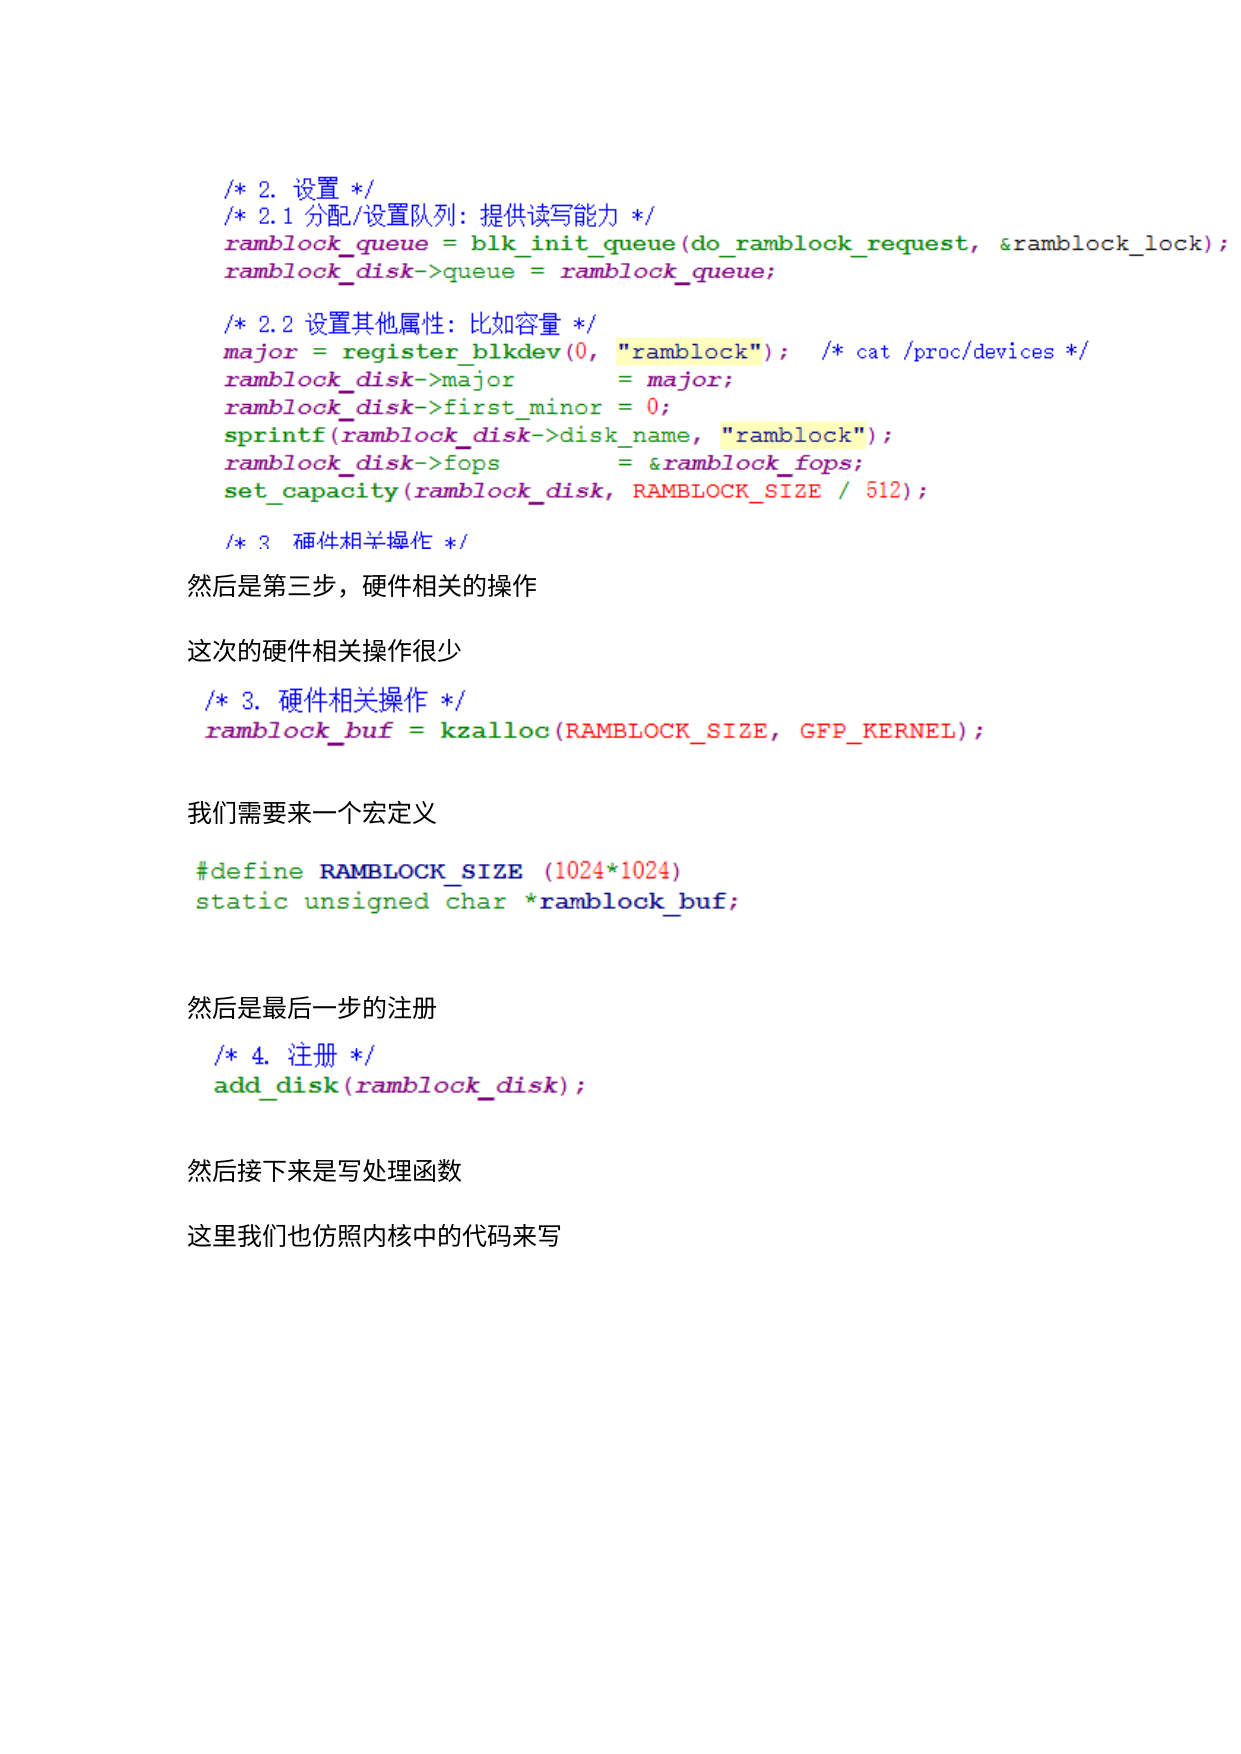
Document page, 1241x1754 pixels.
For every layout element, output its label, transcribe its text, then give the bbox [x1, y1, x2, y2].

text 我们需要来一个宏定义 [187, 779, 1053, 844]
text 这里我们也仿照内核中的代码来写 [187, 1202, 1053, 1267]
picture [187, 1039, 730, 1131]
picture [187, 844, 805, 950]
text 这次的硬件相关操作很少 [187, 617, 1053, 682]
picture [187, 682, 1019, 754]
picture [187, 162, 1241, 549]
text 然后是第三步，硬件相关的操作 [187, 552, 1053, 617]
text 然后接下来是写处理函数 [187, 1137, 1053, 1202]
text 然后是最后一步的注册 [187, 974, 1053, 1039]
